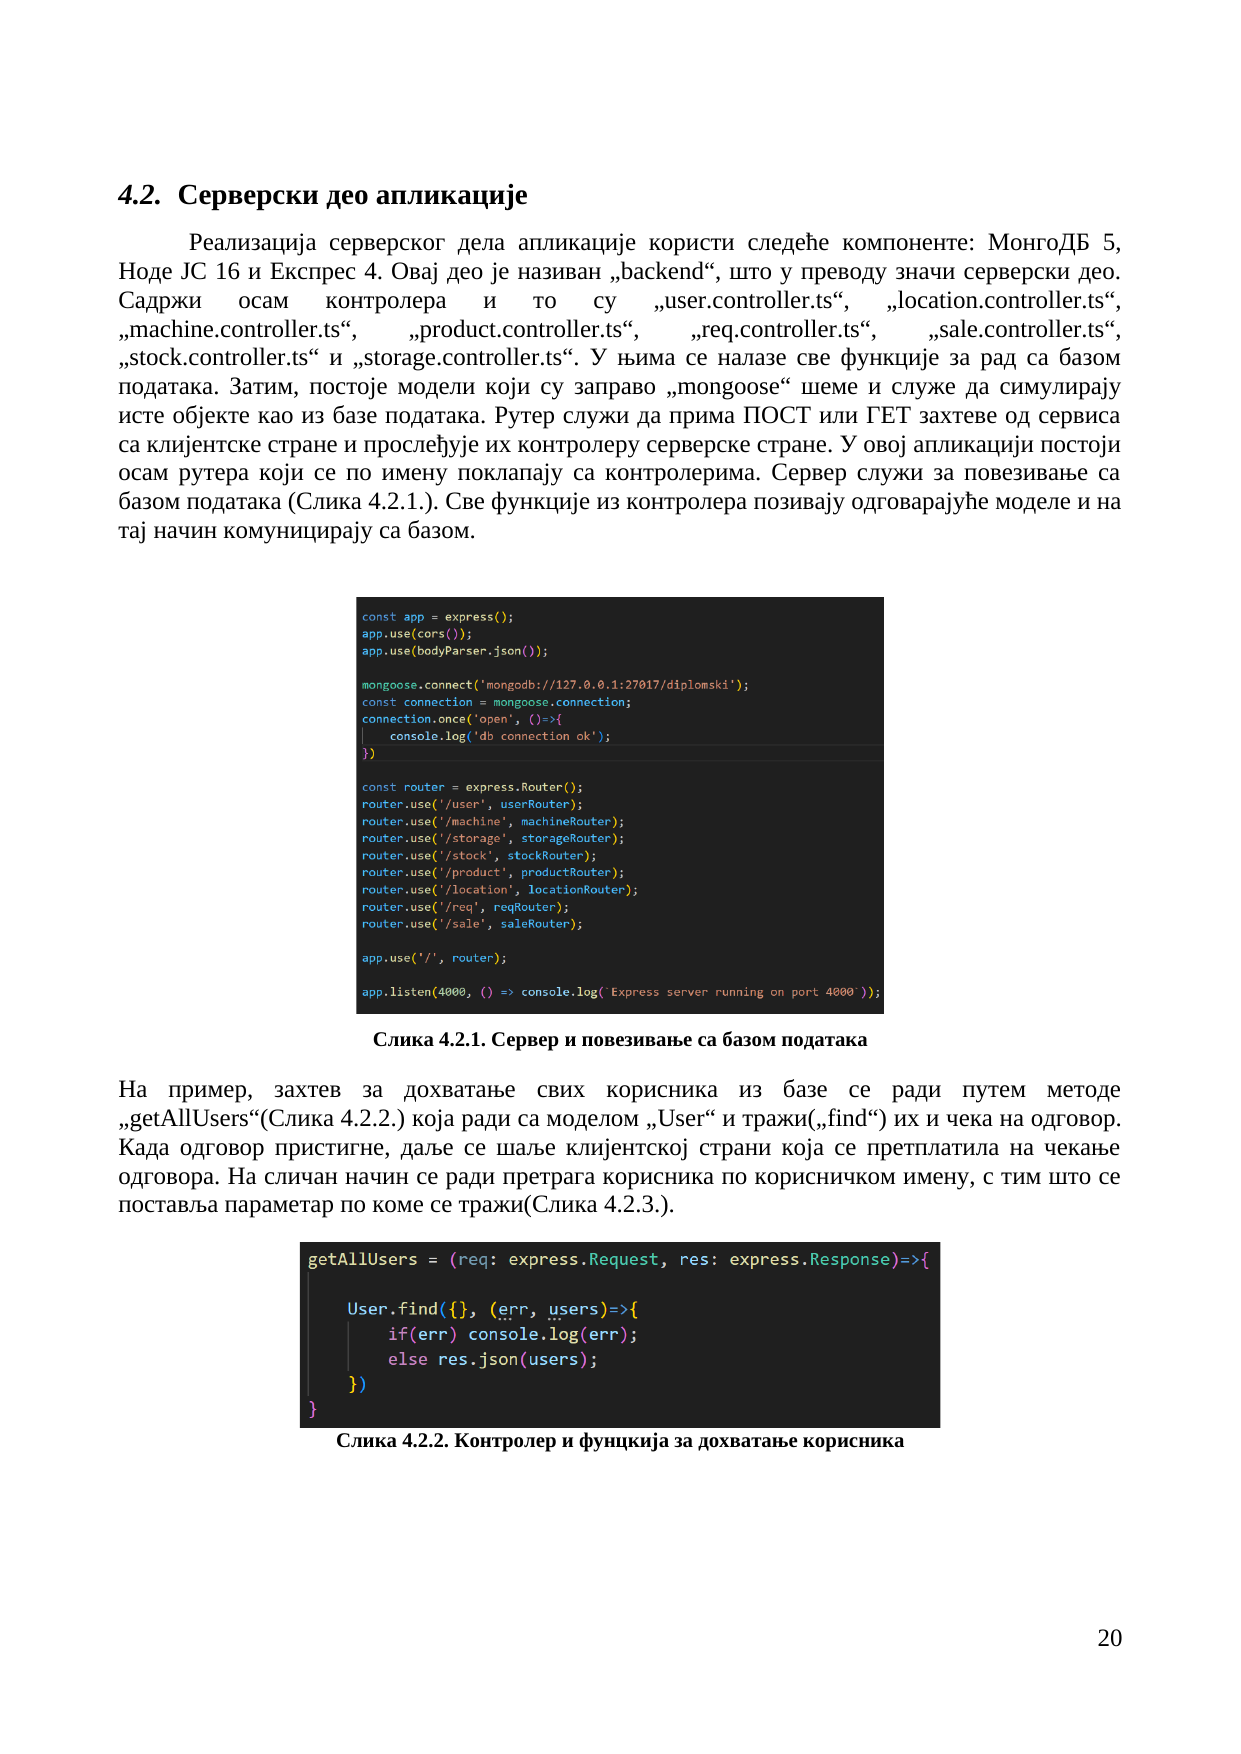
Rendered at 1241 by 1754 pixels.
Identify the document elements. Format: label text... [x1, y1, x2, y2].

text Реализација серверског дела апликације користи следеће компоненте: МонгоДБ 5, Ноде ЈС 16 и Експрес 4. Овај део је називан „backend“, што у преводу значи серверски део. Садржи осам контролера и то су „user.controller.ts“, „location.controller.ts“, „machine.controller.ts“, „product.controller.ts“, „req.controller.ts“, „sale.controller.ts“, „stock.controller.ts“ и „storage.controller.ts“. У њима се налазе све функције за рад са базом података. Затим, постоје модели који су заправо „mongoose“ шеме и служе да симулирају исте објекте као из базе података. Рутер служи да прима ПОСТ или ГЕТ захтеве од сервиса са клијентске стране и прослеђује их контролеру серверске стране. У овој апликацији постоји осам рутера који се по имену поклапају са контролерима. Сервер служи за повезивање са базом података (Слика 4.2.1.). Све функције из контролера позивају одговарајуће моделе и на тај начин комуницирају са базом. [118, 227, 1122, 544]
text На пример, захтев за дохватање свих корисника из базе се ради путем методе „getAllUsers“(Слика 4.2.2.) која ради са моделом „User“ и тражи(„find“) их и чека на одговор. Када одговор пристигне, даље се шаље клијентској страни која се претплатила на чекање одговора. На сличан начин се ради претрага корисника по корисничком имену, с тим што се поставља параметар по коме се тражи(Слика 4.2.3.). [118, 1074, 1122, 1218]
text Серверски део апликације [118, 177, 1122, 211]
text Слика 4.2.1. Сервер и повезивање са базом података [118, 1026, 1122, 1051]
text Слика 4.2.2. Контролер и фунцкија за дохватање корисника [118, 1427, 1122, 1452]
picture [299, 1242, 941, 1428]
picture [356, 597, 884, 1014]
